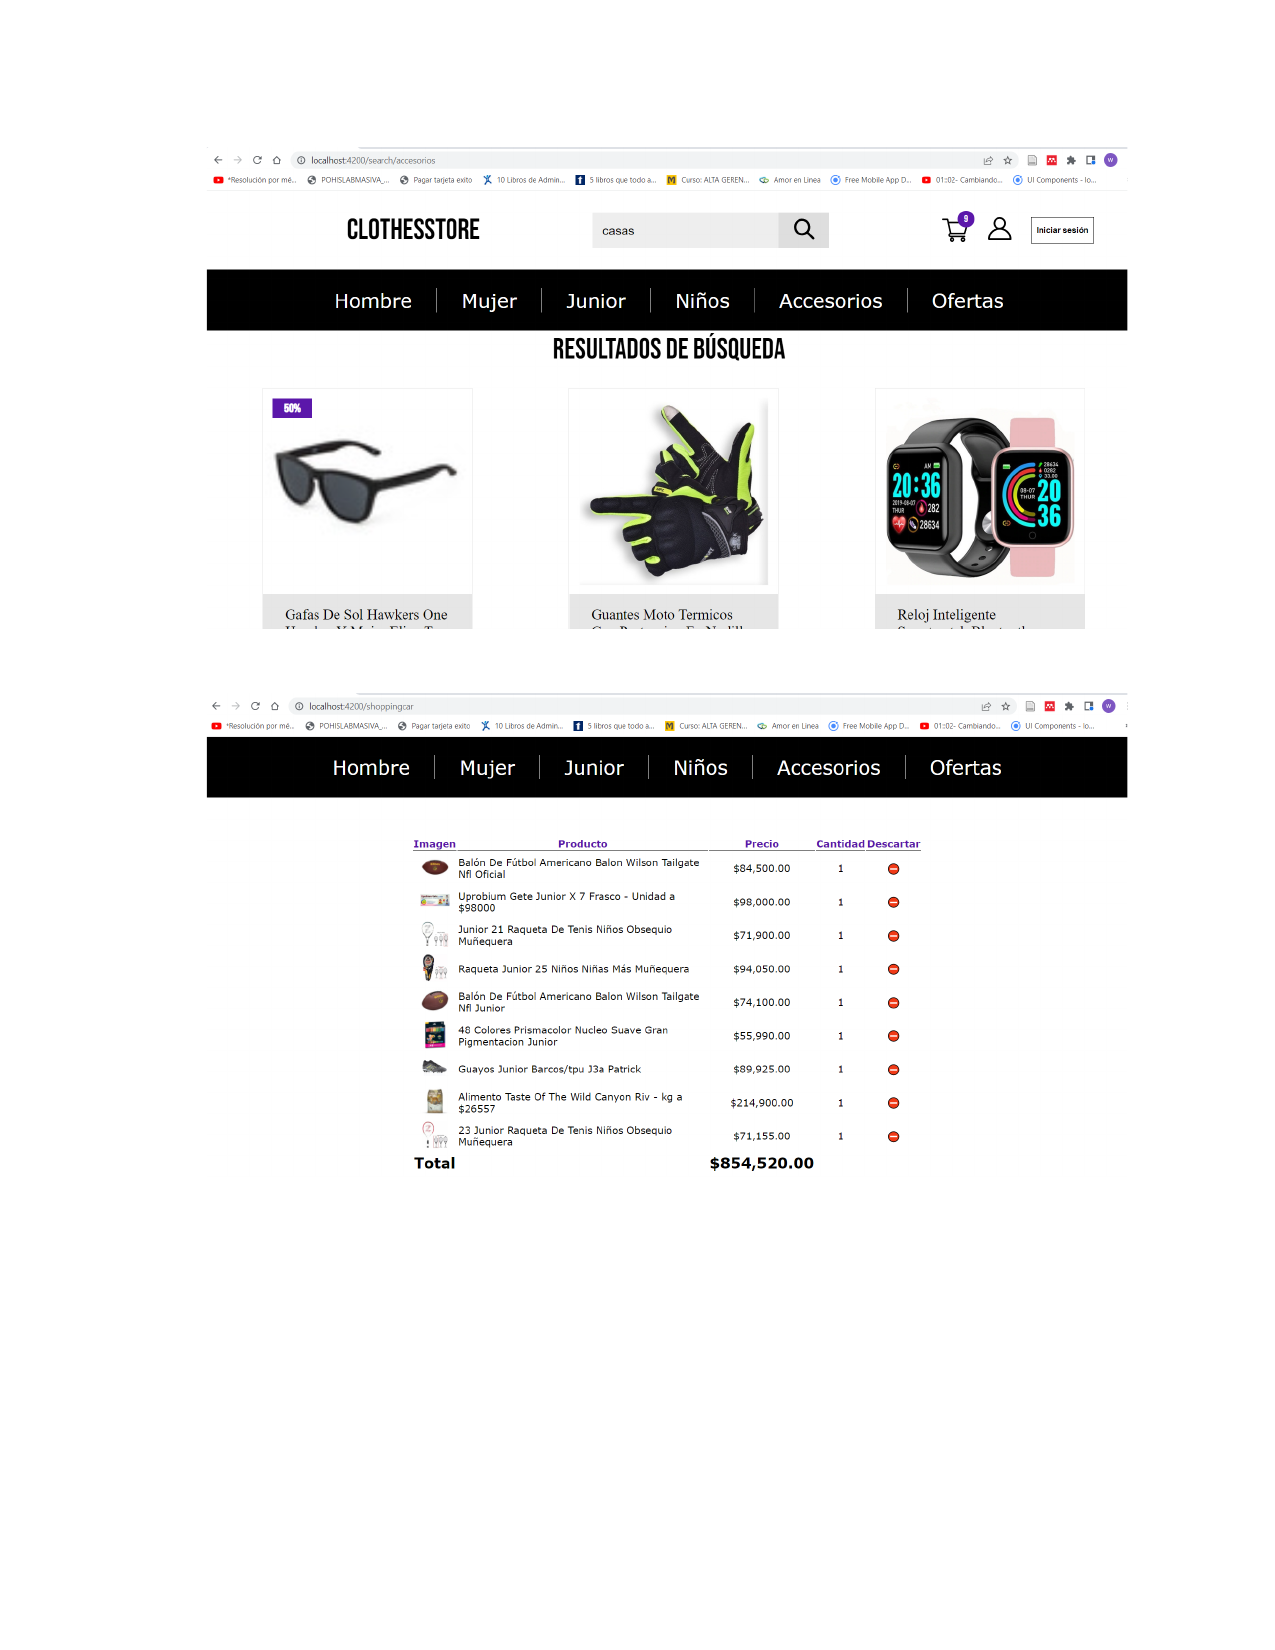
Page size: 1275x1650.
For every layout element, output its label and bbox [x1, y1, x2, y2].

picture [206, 147, 1128, 629]
picture [206, 693, 1128, 1177]
